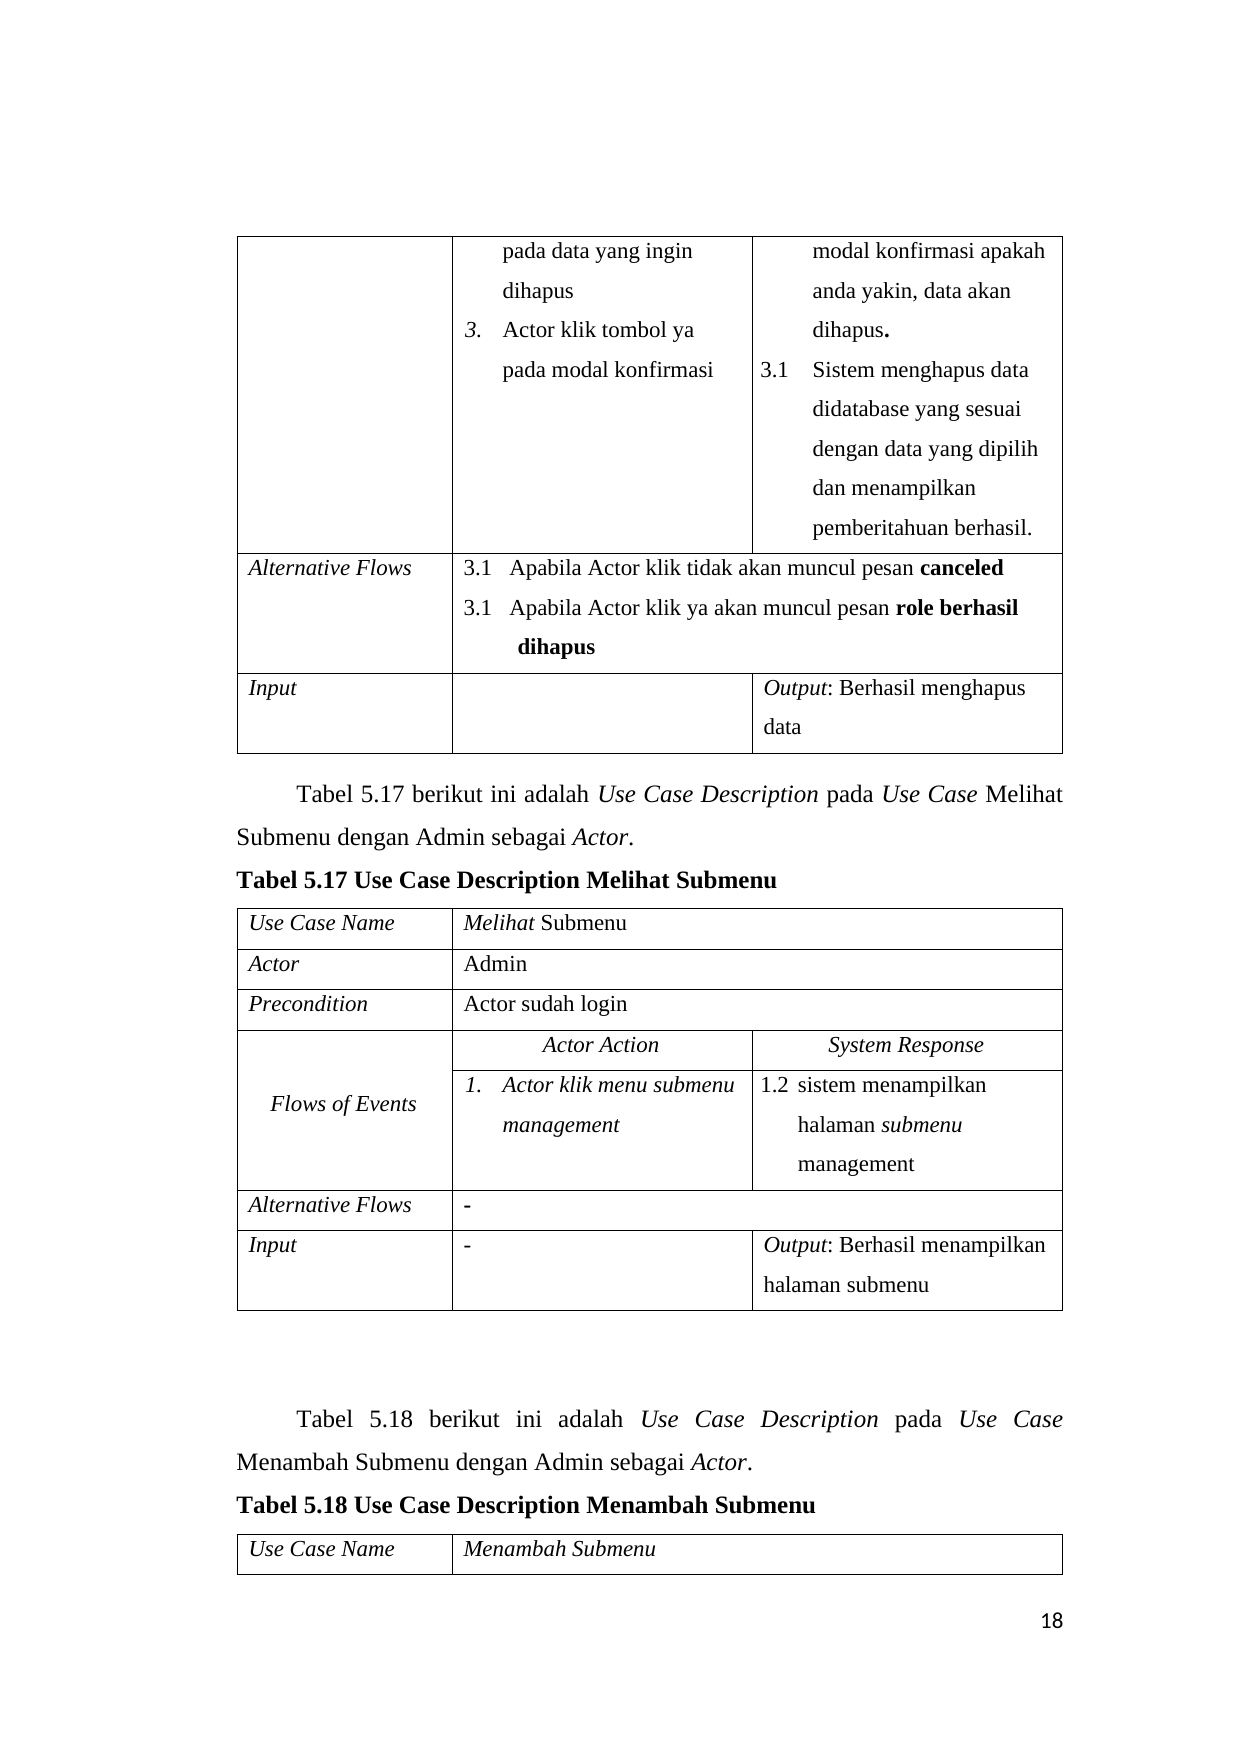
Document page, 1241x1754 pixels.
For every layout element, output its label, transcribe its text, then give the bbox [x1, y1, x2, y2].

table_cell sistem menampilkan halaman submenu management [753, 1071, 1062, 1189]
table_cell Actor Action [453, 1031, 752, 1070]
text Tabel 5.18 Use Case Description Menambah Submenu [236, 1491, 1063, 1519]
table_header Melihat Submenu [453, 909, 1062, 948]
table_header Use Case Name [238, 909, 452, 948]
table_cell - [453, 1231, 752, 1310]
table_header Use Case Name [238, 1535, 452, 1574]
table_cell 3.1 Apabila Actor klik tidak akan muncul pesan canceled 3.1 Apabila Actor klik ya akan muncul pesan role berhasil dihapus [453, 554, 1062, 673]
table_cell Actor [238, 950, 452, 989]
text Tabel 5.18 berikut ini adalah Use Case Description pada Use Case Menambah Submenu dengan Admin sebagai Actor. [236, 1404, 1063, 1476]
table_cell Output: Berhasil menampilkan halaman submenu [753, 1231, 1062, 1310]
text Tabel 5.17 Use Case Description Melihat Submenu [236, 865, 1063, 894]
table_cell Actor klik menu submenu management [453, 1071, 752, 1189]
table_cell Input [238, 674, 452, 753]
table_cell Precondition [238, 990, 452, 1029]
table_cell Actor sudah login [453, 990, 1062, 1029]
table_cell [453, 674, 752, 753]
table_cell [753, 237, 1062, 553]
table_cell System Response [753, 1031, 1062, 1070]
table_cell Alternative Flows [238, 1191, 452, 1230]
table_cell - [453, 1191, 1062, 1230]
table_cell Admin [453, 950, 1062, 989]
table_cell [453, 237, 752, 553]
table_cell Flows of Events [238, 1031, 452, 1189]
table_cell Alternative Flows [238, 554, 452, 673]
table_cell Output: Berhasil menghapus data [753, 674, 1062, 753]
text Tabel 5.17 berikut ini adalah Use Case Description pada Use Case Melihat Submenu dengan Admin sebagai Actor. [236, 779, 1063, 851]
table_header Menambah Submenu [453, 1535, 1062, 1574]
table_cell Input [238, 1231, 452, 1310]
